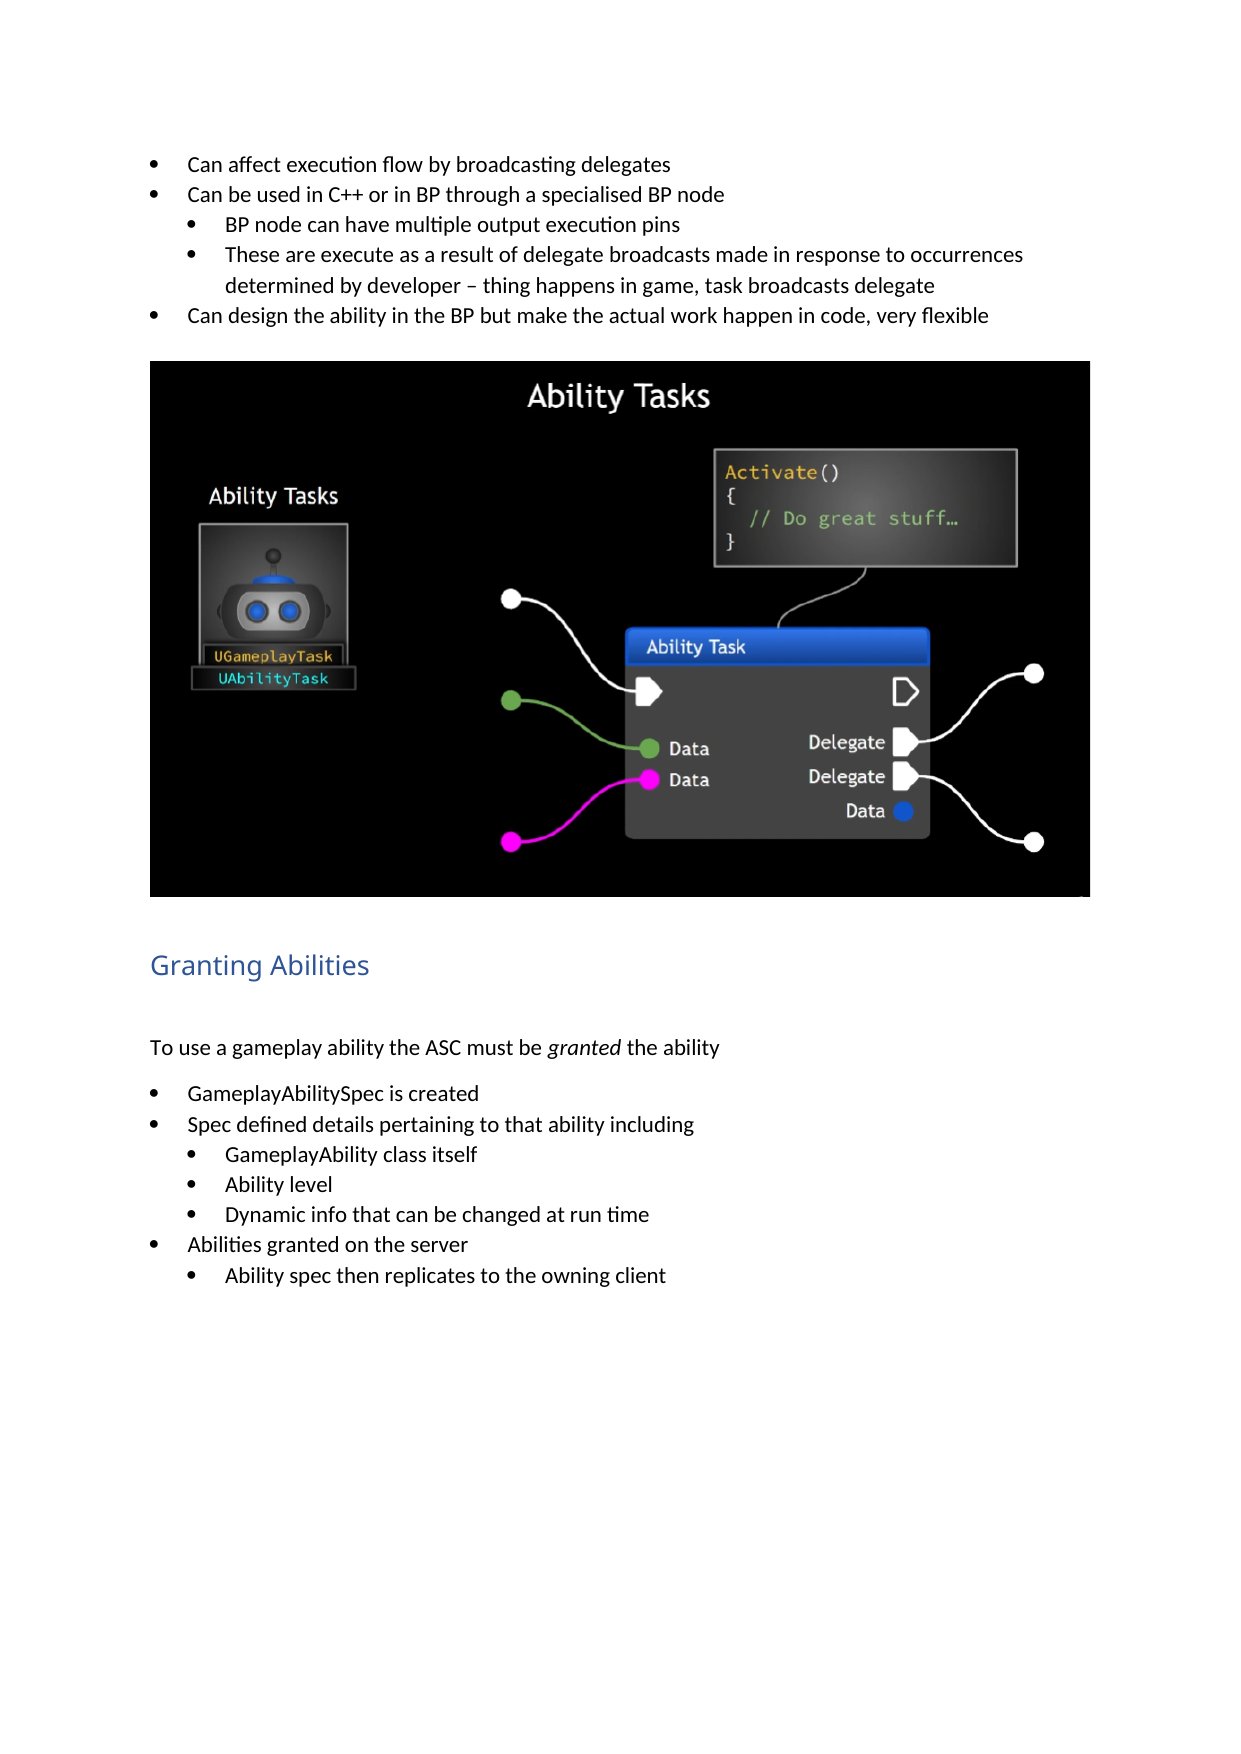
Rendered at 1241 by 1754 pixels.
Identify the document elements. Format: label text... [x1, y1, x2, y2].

list GameplayAbility class itself [187, 1140, 1090, 1168]
list Can be used in C++ or in BP through a specialised BP node [150, 180, 1090, 208]
subtitle Granting Abilities [150, 946, 1090, 983]
list Can design the ability in the BP but make the actual work happen in code, very flexible [150, 301, 1090, 329]
list Can affect execution flow by broadcasting delegates [150, 150, 1090, 178]
list GameplayAbilitySpec is created [150, 1079, 1090, 1108]
list BP node can have multiple output execution pins [187, 210, 1090, 238]
list Ability spec then replicates to the owning client [187, 1261, 1090, 1289]
list Dynamic info that can be changed at run time [187, 1200, 1090, 1228]
picture [150, 361, 1091, 897]
list Abilities granted on the server [150, 1231, 1090, 1259]
list These are execute as a result of delegate broadcasts made in response to occurrences determined by developer – thing happens in game, task broadcasts delegate [187, 241, 1090, 299]
list Spec defined details pertaining to that ability including [150, 1110, 1090, 1138]
list Ability level [187, 1170, 1090, 1198]
text To use a gameplay ability the ASC must be granted the ability [150, 1033, 1090, 1061]
